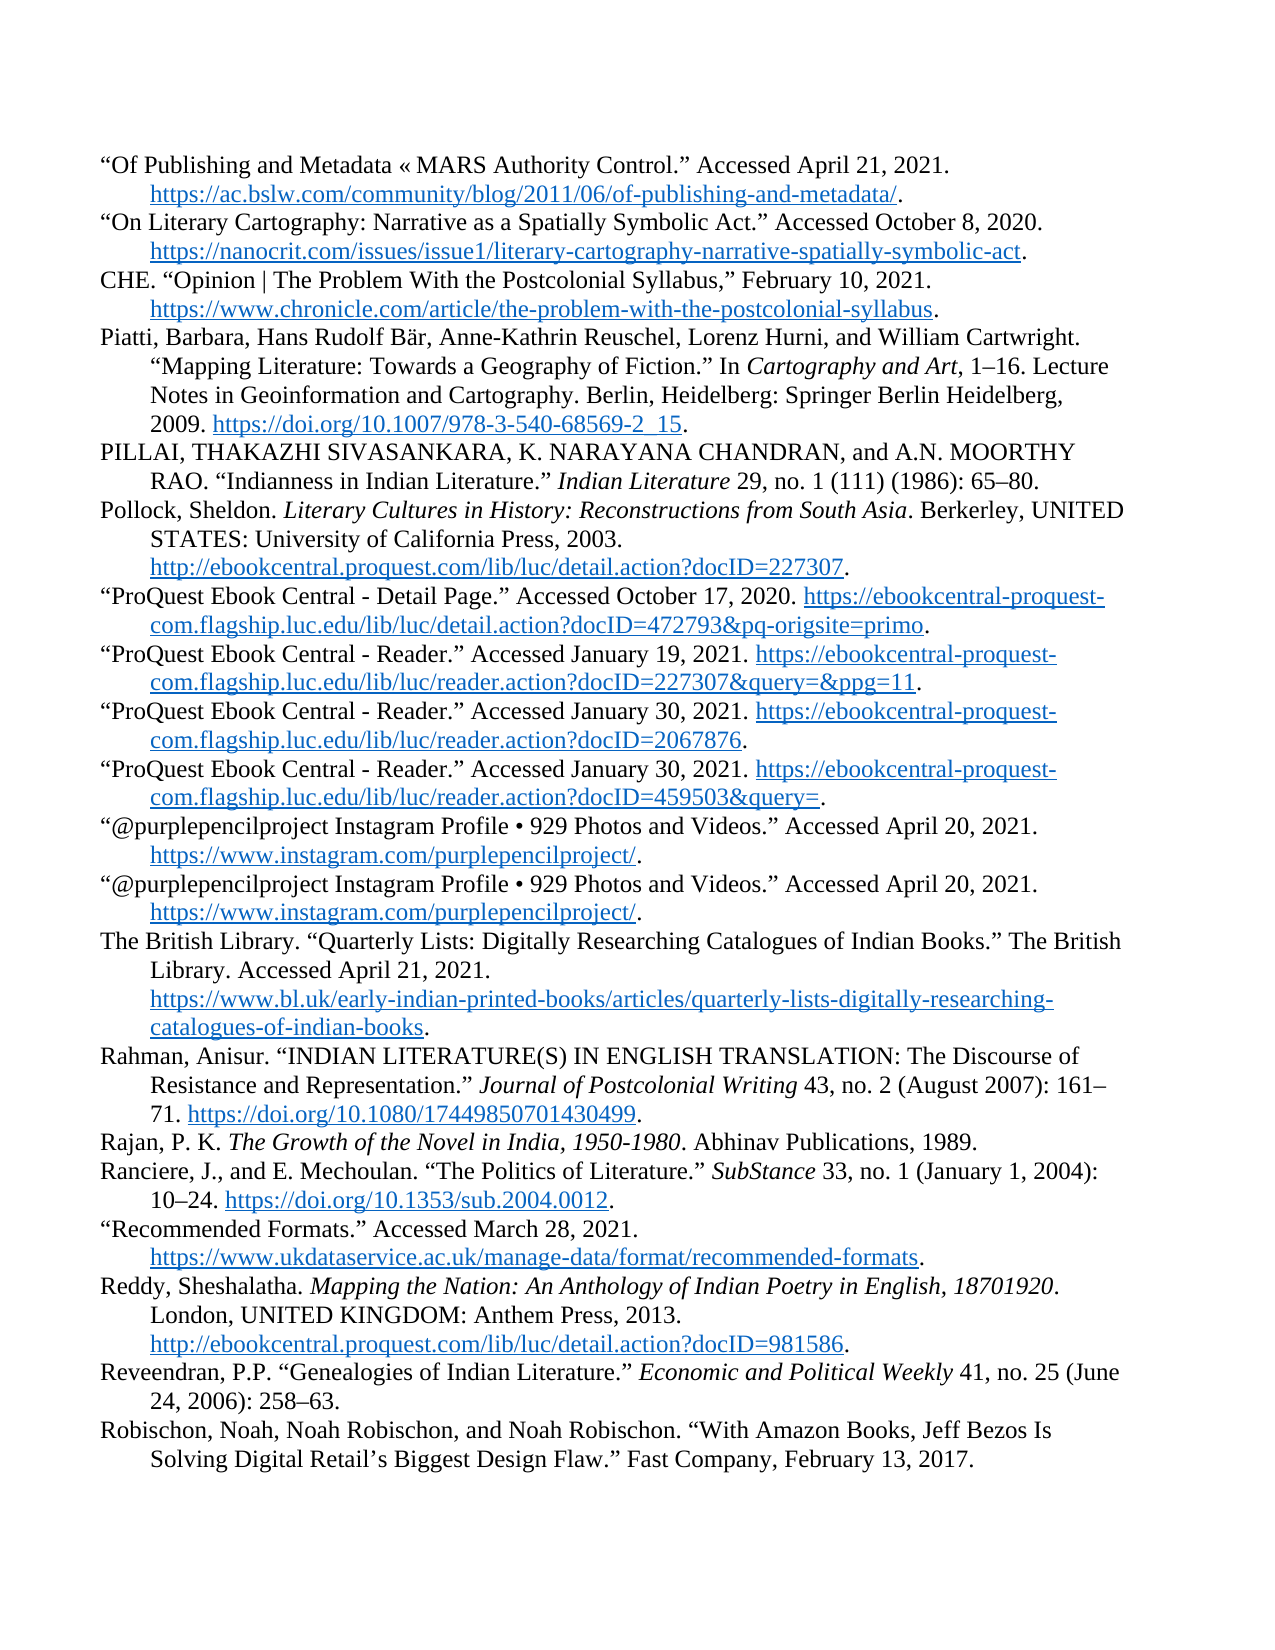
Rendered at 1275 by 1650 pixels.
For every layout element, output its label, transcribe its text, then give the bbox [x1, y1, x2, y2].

text “ProQuest Ebook Central - Reader.” Accessed January 19, 2021. https://ebookcentral-proquest-com.flagship.luc.edu/lib/luc/reader.action?docID=227307&query=&ppg=11. [100, 639, 1125, 696]
text Reddy, Sheshalatha. Mapping the Nation: An Anthology of Indian Poetry in English, 18701920. London, UNITED KINGDOM: Anthem Press, 2013. http://ebookcentral.proquest.com/lib/luc/detail.action?docID=981586. [100, 1271, 1125, 1357]
text Pollock, Sheldon. Literary Cultures in History: Reconstructions from South Asia. Berkerley, UNITED STATES: University of California Press, 2003. http://ebookcentral.proquest.com/lib/luc/detail.action?docID=227307. [100, 495, 1125, 581]
text Piatti, Barbara, Hans Rudolf Bär, Anne-Kathrin Reuschel, Lorenz Hurni, and William Cartwright. “Mapping Literature: Towards a Geography of Fiction.” In Cartography and Art, 1–16. Lecture Notes in Geoinformation and Cartography. Berlin, Heidelberg: Springer Berlin Heidelberg, 2009. https://doi.org/10.1007/978-3-540-68569-2_15. [100, 322, 1125, 437]
text Rajan, P. K. The Growth of the Novel in India, 1950-1980. Abhinav Publications, 1989. [100, 1127, 1125, 1156]
text The British Library. “Quarterly Lists: Digitally Researching Catalogues of Indian Books.” The British Library. Accessed April 21, 2021. https://www.bl.uk/early-indian-printed-books/articles/quarterly-lists-digitally-researching-catalogues-of-indian-books. [100, 926, 1125, 1041]
text “ProQuest Ebook Central - Reader.” Accessed January 30, 2021. https://ebookcentral-proquest-com.flagship.luc.edu/lib/luc/reader.action?docID=2067876. [100, 696, 1125, 754]
text “@purplepencilproject Instagram Profile • 929 Photos and Videos.” Accessed April 20, 2021. https://www.instagram.com/purplepencilproject/. [100, 811, 1125, 869]
text Ranciere, J., and E. Mechoulan. “The Politics of Literature.” SubStance 33, no. 1 (January 1, 2004): 10–24. https://doi.org/10.1353/sub.2004.0012. [100, 1156, 1125, 1214]
text “ProQuest Ebook Central - Reader.” Accessed January 30, 2021. https://ebookcentral-proquest-com.flagship.luc.edu/lib/luc/reader.action?docID=459503&query=. [100, 754, 1125, 811]
text PILLAI, THAKAZHI SIVASANKARA, K. NARAYANA CHANDRAN, and A.N. MOORTHY RAO. “Indianness in Indian Literature.” Indian Literature 29, no. 1 (111) (1986): 65–80. [100, 437, 1125, 495]
text “Recommended Formats.” Accessed March 28, 2021. https://www.ukdataservice.ac.uk/manage-data/format/recommended-formats. [100, 1214, 1125, 1271]
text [100, 1415, 1125, 1472]
text “ProQuest Ebook Central - Detail Page.” Accessed October 17, 2020. https://ebookcentral-proquest-com.flagship.luc.edu/lib/luc/detail.action?docID=472793&pq-origsite=primo. [100, 581, 1125, 639]
text “@purplepencilproject Instagram Profile • 929 Photos and Videos.” Accessed April 20, 2021. https://www.instagram.com/purplepencilproject/. [100, 869, 1125, 926]
text Rahman, Anisur. “INDIAN LITERATURE(S) IN ENGLISH TRANSLATION: The Discourse of Resistance and Representation.” Journal of Postcolonial Writing 43, no. 2 (August 2007): 161–71. https://doi.org/10.1080/17449850701430499. [100, 1041, 1125, 1127]
text Reveendran, P.P. “Genealogies of Indian Literature.” Economic and Political Weekly 41, no. 25 (June 24, 2006): 258–63. [100, 1357, 1125, 1415]
text CHE. “Opinion | The Problem With the Postcolonial Syllabus,” February 10, 2021. https://www.chronicle.com/article/the-problem-with-the-postcolonial-syllabus. [100, 265, 1125, 322]
text “On Literary Cartography: Narrative as a Spatially Symbolic Act.” Accessed October 8, 2020. https://nanocrit.com/issues/issue1/literary-cartography-narrative-spatially-symbolic-act. [100, 207, 1125, 265]
text “Of Publishing and Metadata « MARS Authority Control.” Accessed April 21, 2021. https://ac.bslw.com/community/blog/2011/06/of-publishing-and-metadata/. [100, 150, 1125, 207]
